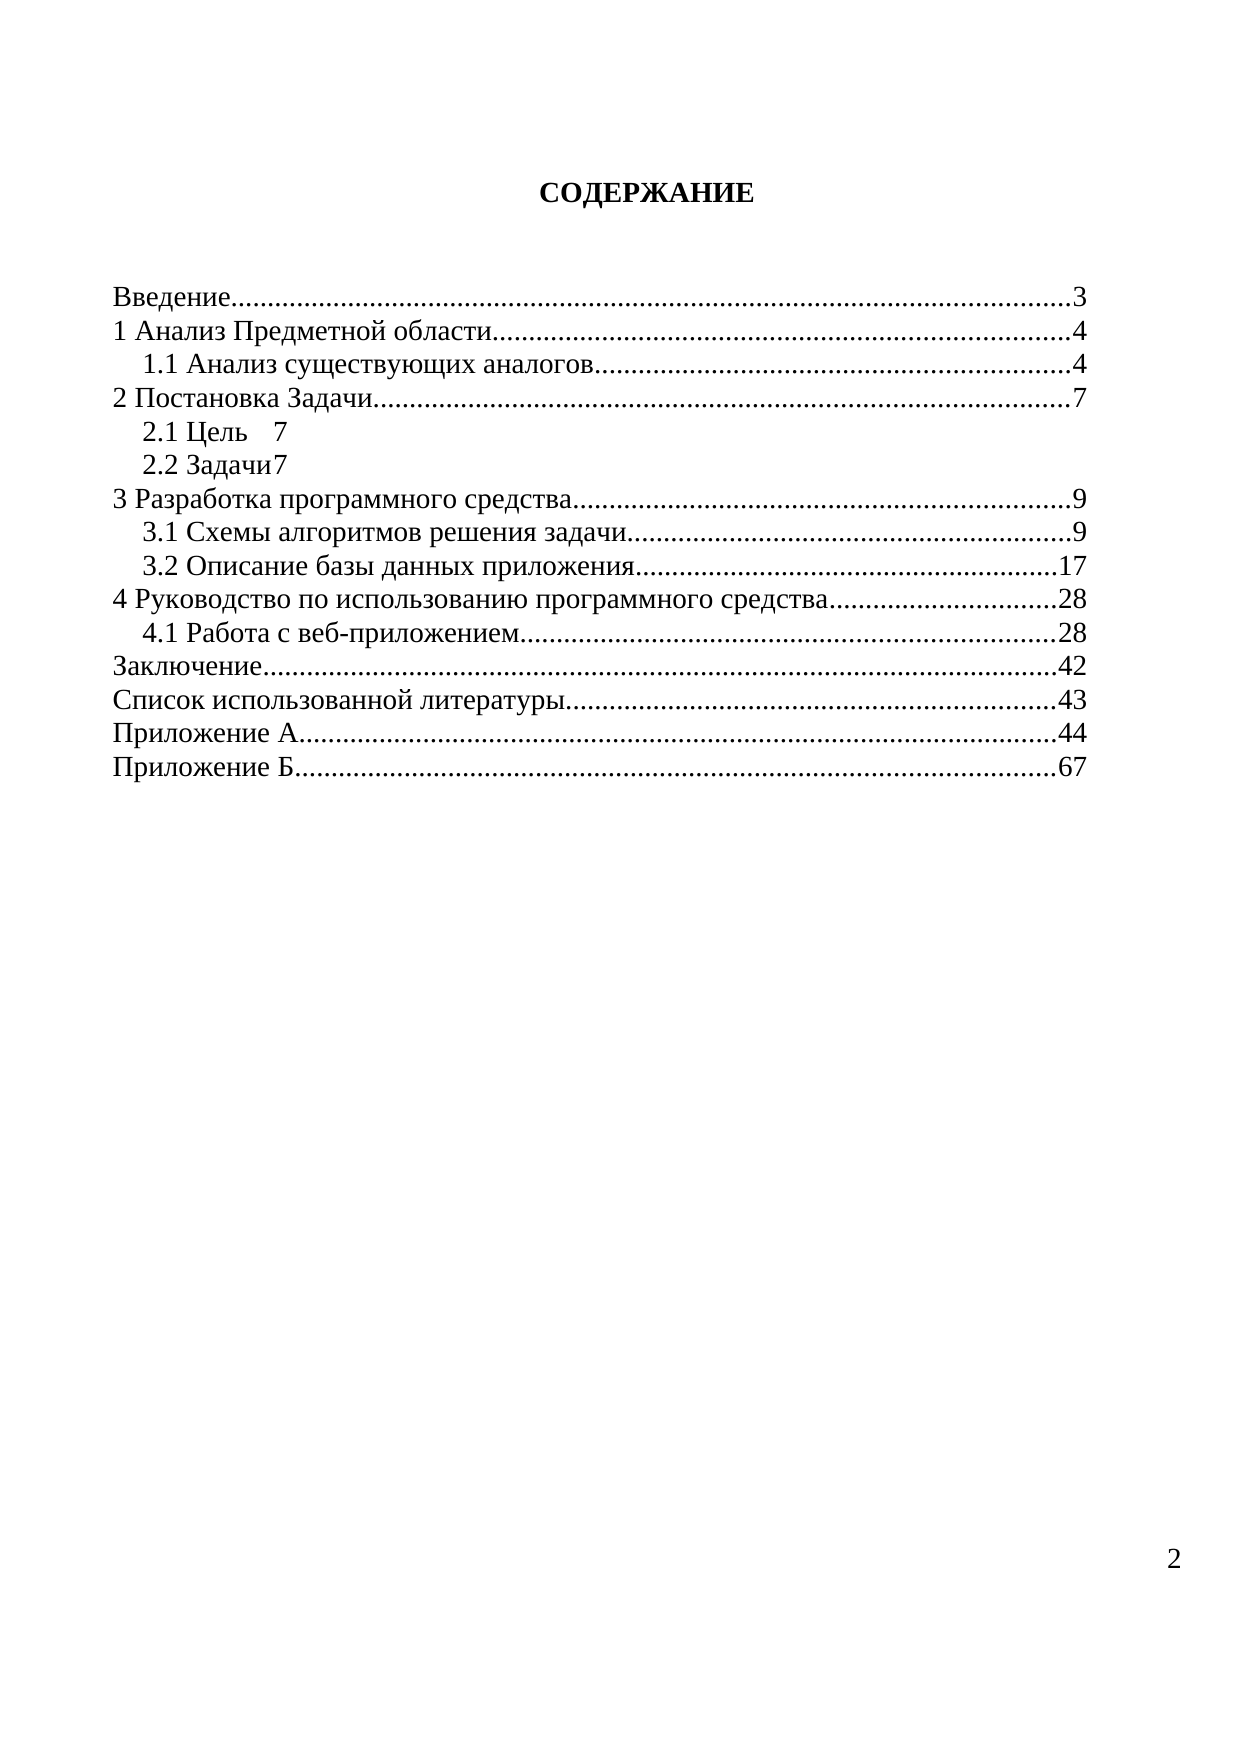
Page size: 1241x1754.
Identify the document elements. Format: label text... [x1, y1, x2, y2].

text Введение 3 [112, 279, 1181, 313]
text 2.1 Цель 7 [142, 414, 1181, 447]
text 3.1 Схемы алгоритмов решения задачи 9 [142, 514, 1181, 548]
text 3 Разработка программного средства 9 [112, 481, 1181, 514]
text 2 Постановка Задачи 7 [112, 380, 1181, 414]
text 1.1 Анализ существующих аналогов. 4 [142, 347, 1181, 380]
text 3.2 Описание базы данных приложения 17 [142, 548, 1181, 581]
text Содержание [112, 175, 1181, 208]
text 1 Анализ Предметной области 4 [112, 313, 1181, 347]
text 4 Руководство по использованию программного средства 28 [112, 581, 1181, 615]
text Приложение Б 67 [112, 749, 1181, 783]
text Заключение 42 [112, 648, 1181, 682]
text 4.1 Работа с веб-приложением 28 [142, 615, 1181, 648]
text Список использованной литературы 43 [112, 682, 1181, 716]
text 2.2 Задачи 7 [142, 447, 1181, 481]
text Приложение А 44 [112, 716, 1181, 749]
